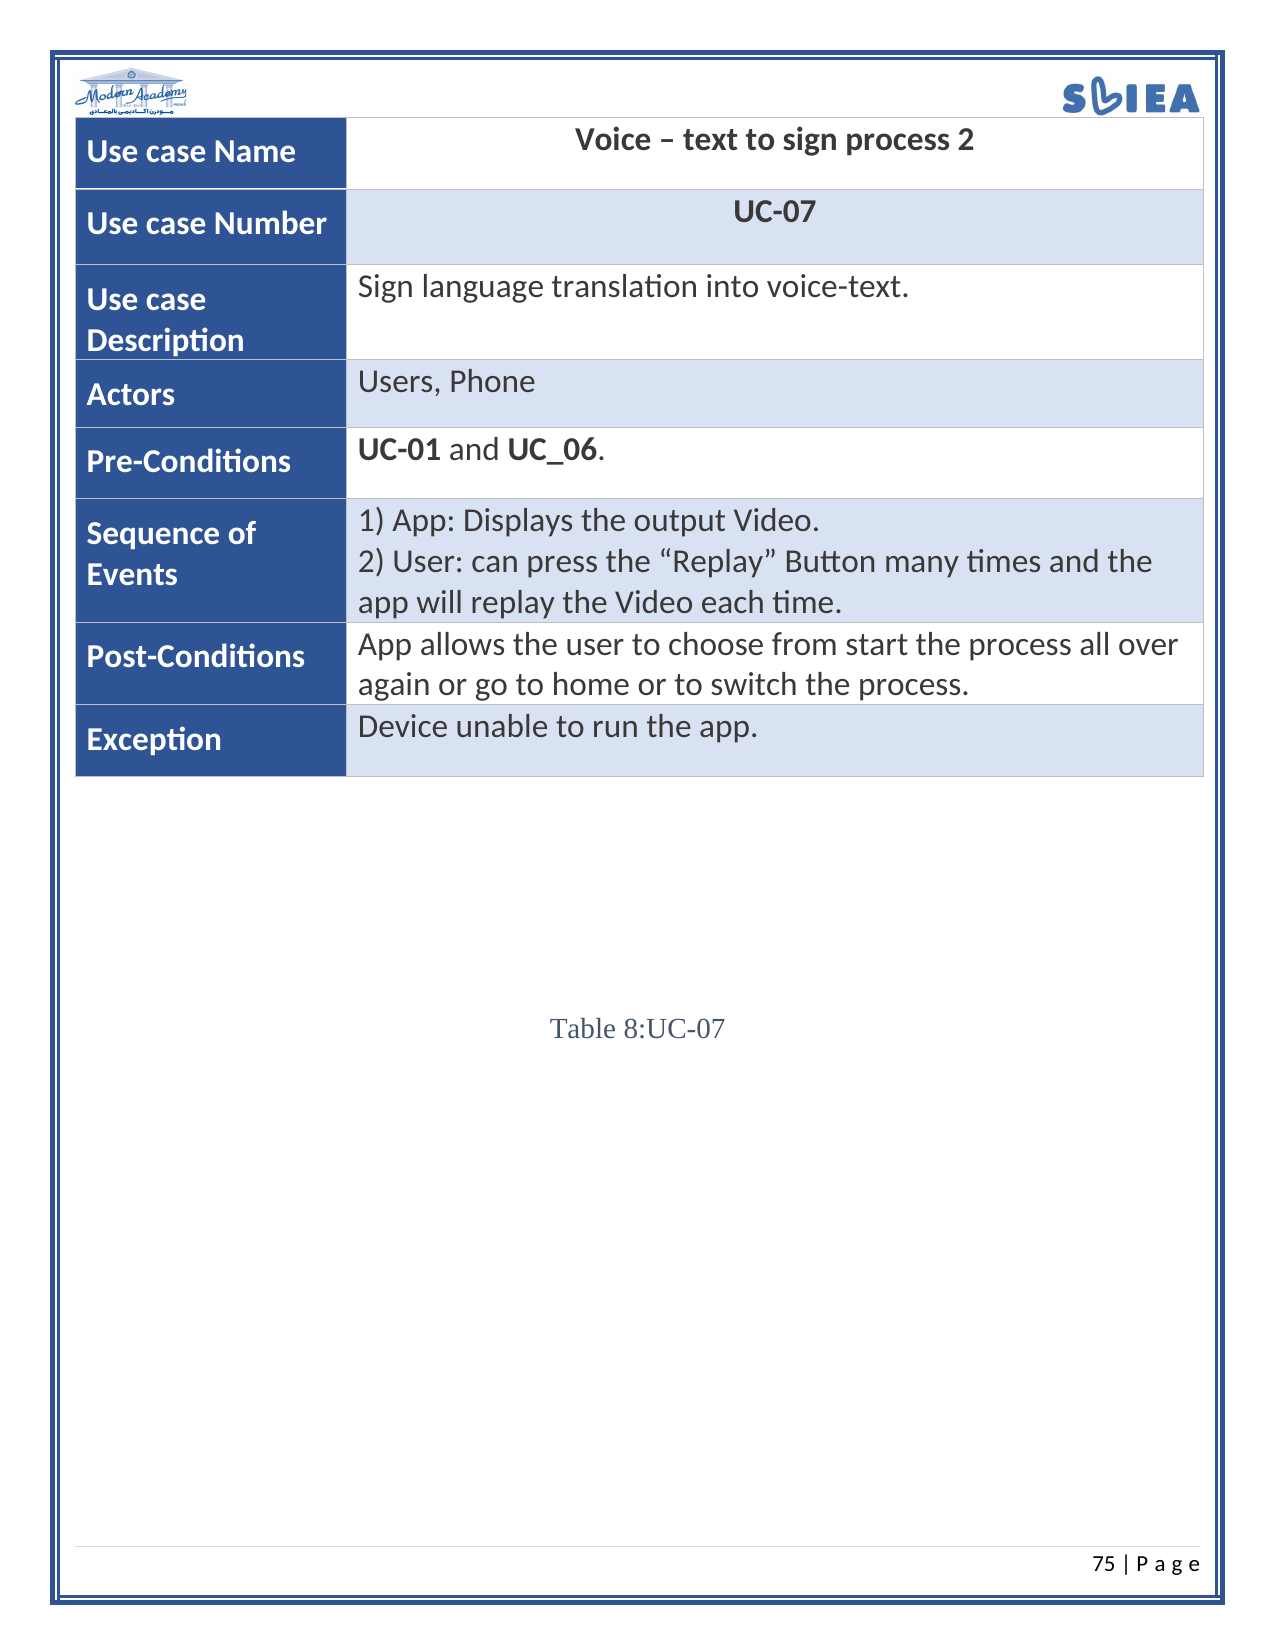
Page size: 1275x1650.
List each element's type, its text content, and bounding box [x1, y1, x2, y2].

table_cell Post-Conditions [76, 623, 346, 704]
table_cell App allows the user to choose from start the process all over again or go to home or to switch the process. [347, 623, 1203, 704]
table_cell Use case Description [76, 265, 346, 359]
table_cell Users, Phone [347, 360, 1203, 427]
picture [1062, 75, 1200, 117]
table_cell Sequence of Events [76, 499, 346, 622]
table_cell Exception [76, 705, 346, 776]
table_cell Sign language translation into voice-text. [347, 265, 1203, 359]
table_cell 1) App: Displays the output Video. 2) User: can press the “Replay” Button many times and the app will replay the Video each time. [347, 499, 1203, 622]
picture [75, 68, 187, 115]
table_cell Use case Number [76, 190, 346, 264]
table_cell Actors [76, 360, 346, 427]
table_cell UC-07 [347, 190, 1203, 264]
table_cell Pre-Conditions [76, 428, 346, 498]
table_cell UC-01 and UC_06. [347, 428, 1203, 498]
text Table 8:UC-07 [75, 1011, 1200, 1045]
table_cell Device unable to run the app. [347, 705, 1203, 776]
table_header Voice – text to sign process 2 [347, 118, 1203, 188]
table_header Use case Name [76, 118, 346, 188]
